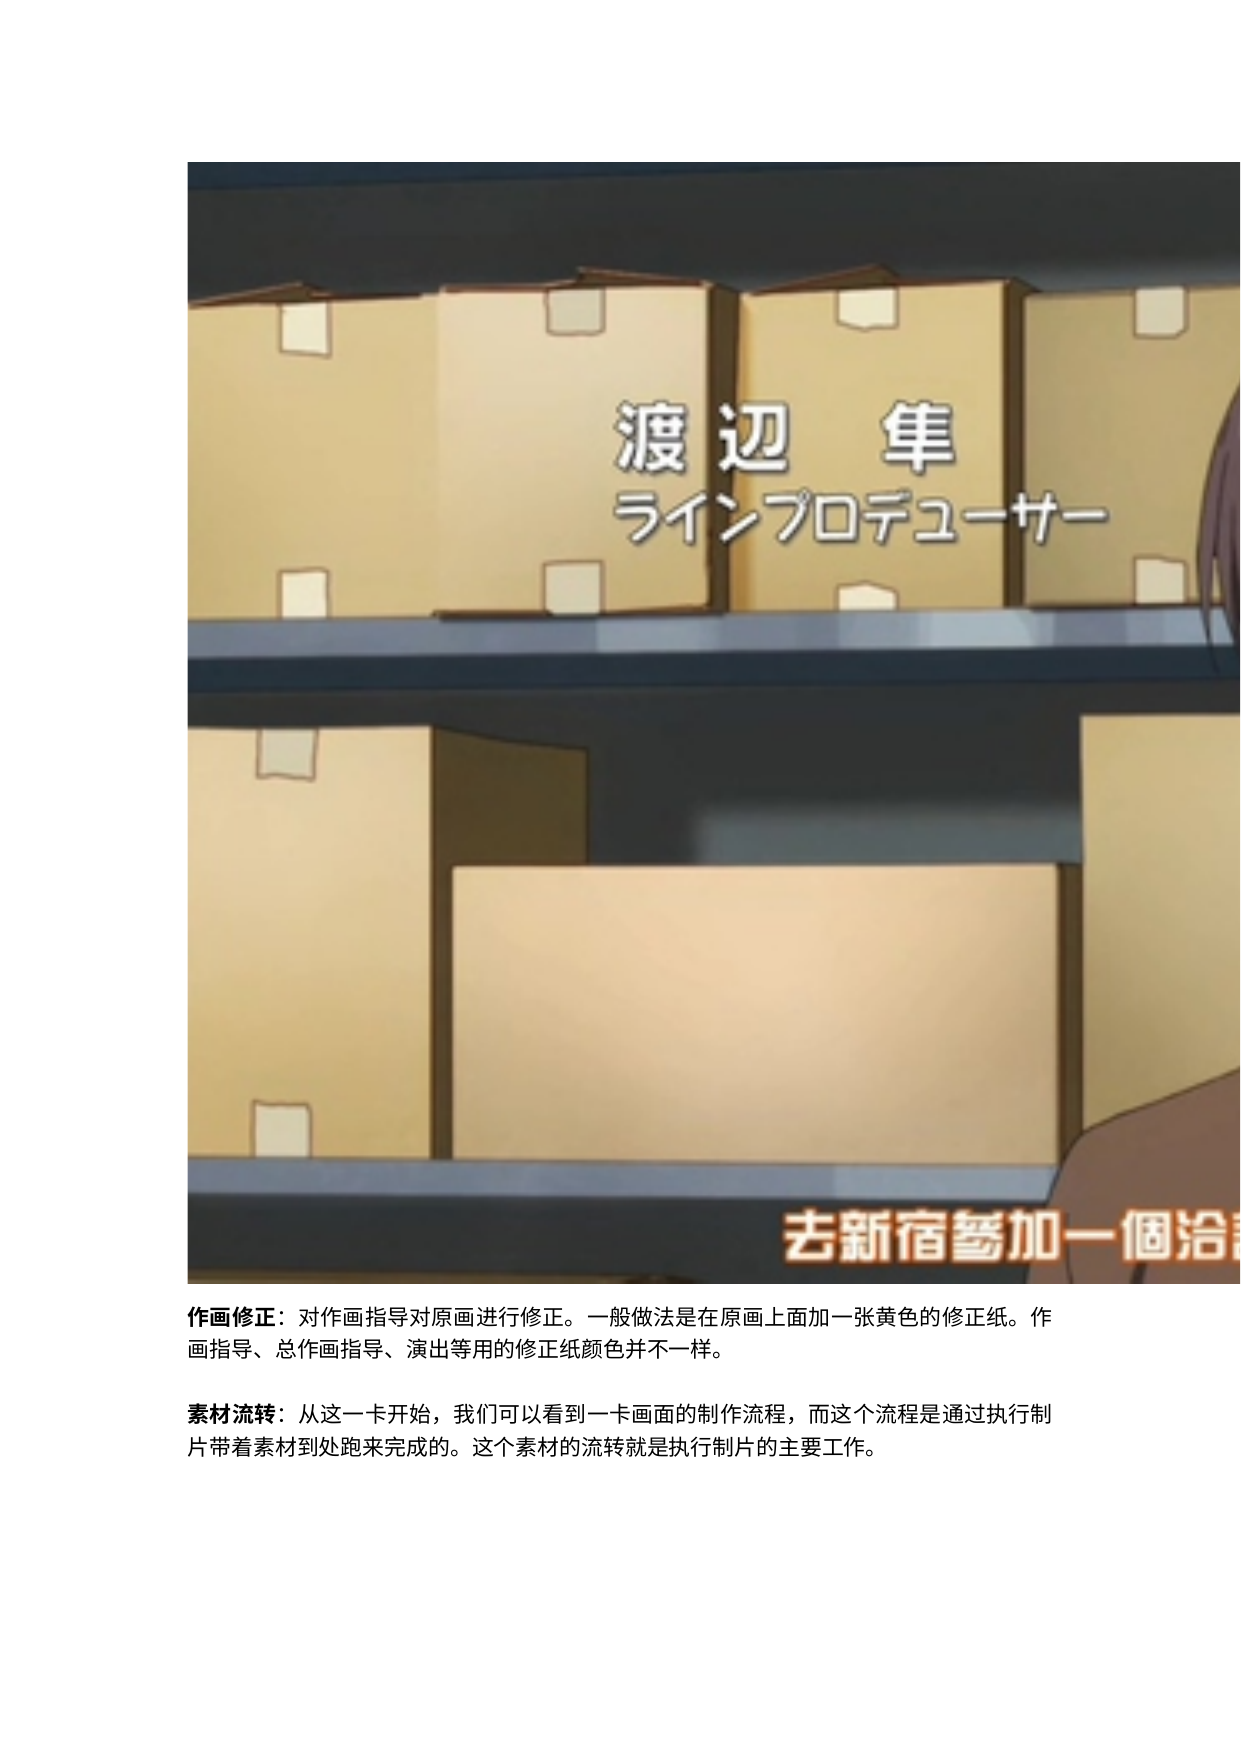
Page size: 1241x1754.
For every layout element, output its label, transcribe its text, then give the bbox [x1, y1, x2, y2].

picture [187, 162, 1241, 1284]
